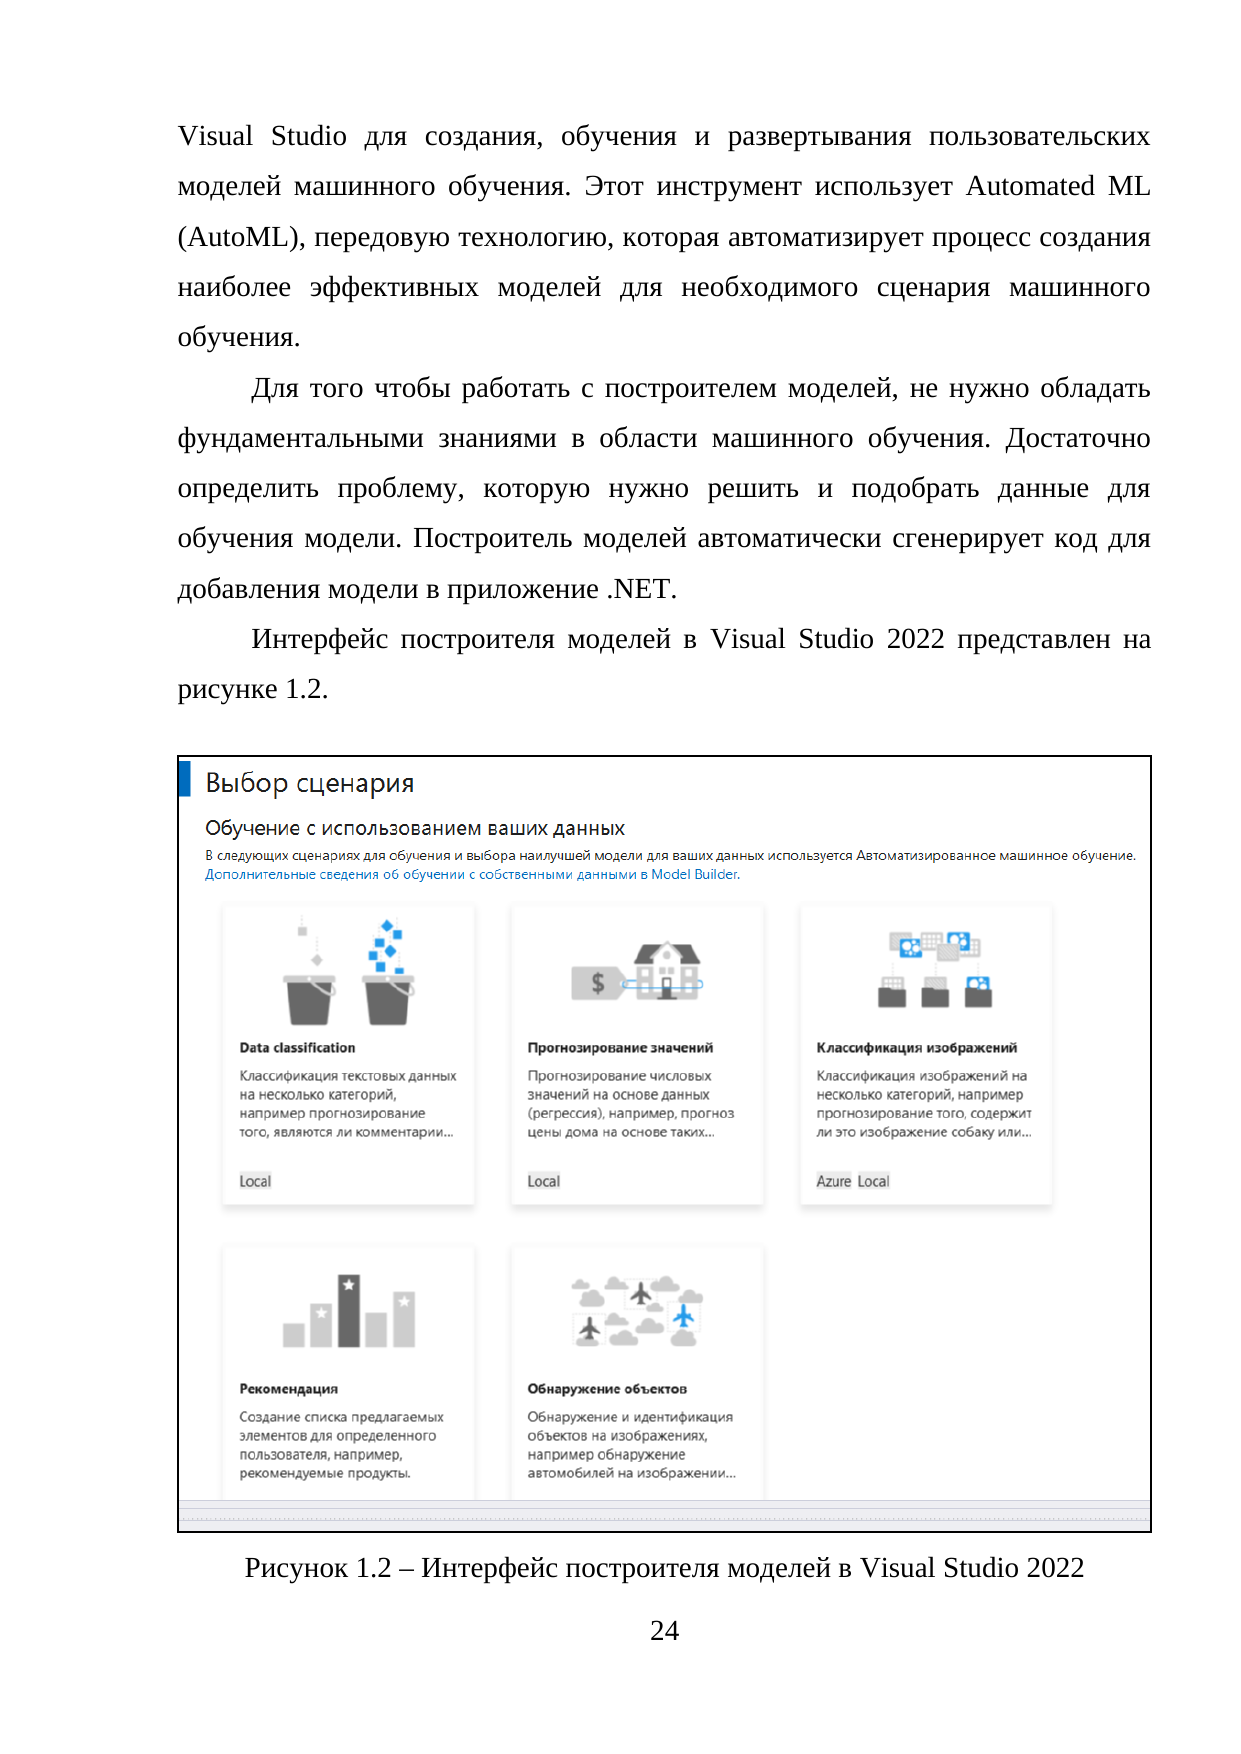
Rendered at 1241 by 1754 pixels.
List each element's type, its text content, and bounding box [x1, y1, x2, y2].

text Рисунок 1.2 – Интерфейс построителя моделей в Visual Studio 2022 [177, 1550, 1152, 1583]
text Для того чтобы работать с построителем моделей, не нужно обладать фундаментальными знаниями в области машинного обучения. Достаточно определить проблему, которую нужно решить и подобрать данные для обучения модели. Построитель моделей автоматически сгенерирует код для добавления модели в приложение .NET. [177, 370, 1152, 604]
text Интерфейс построителя моделей в Visual Studio 2022 представлен на рисунке 1.2. [177, 621, 1152, 705]
picture [179, 757, 1150, 1531]
